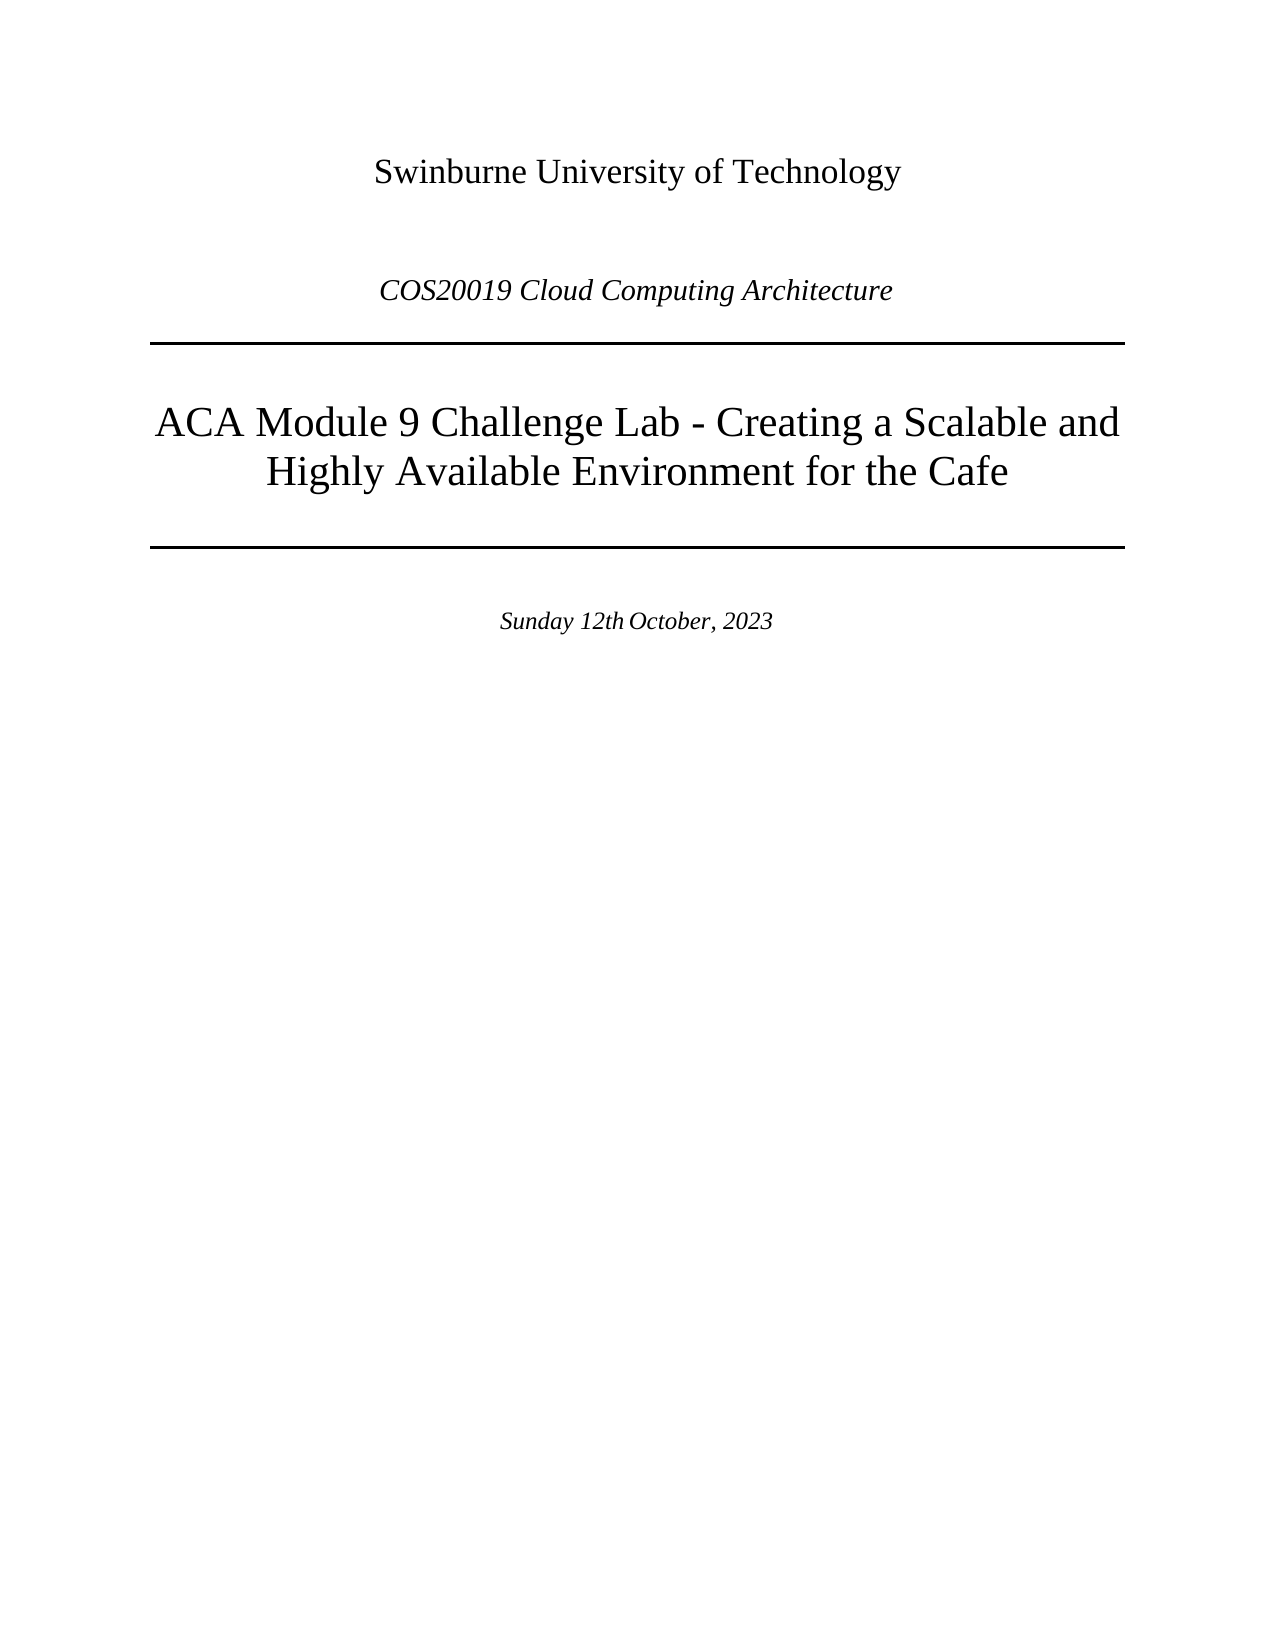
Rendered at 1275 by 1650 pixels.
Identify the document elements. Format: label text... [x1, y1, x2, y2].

text Swinburne University of Technology [150, 150, 1125, 191]
text COS20019 Cloud Computing Architecture [150, 272, 1125, 307]
text ACA Module 9 Challenge Lab - Creating a Scalable and Highly Available Environment for the Cafe [150, 396, 1125, 494]
text Sunday 12th October, 2023 [150, 606, 1125, 635]
